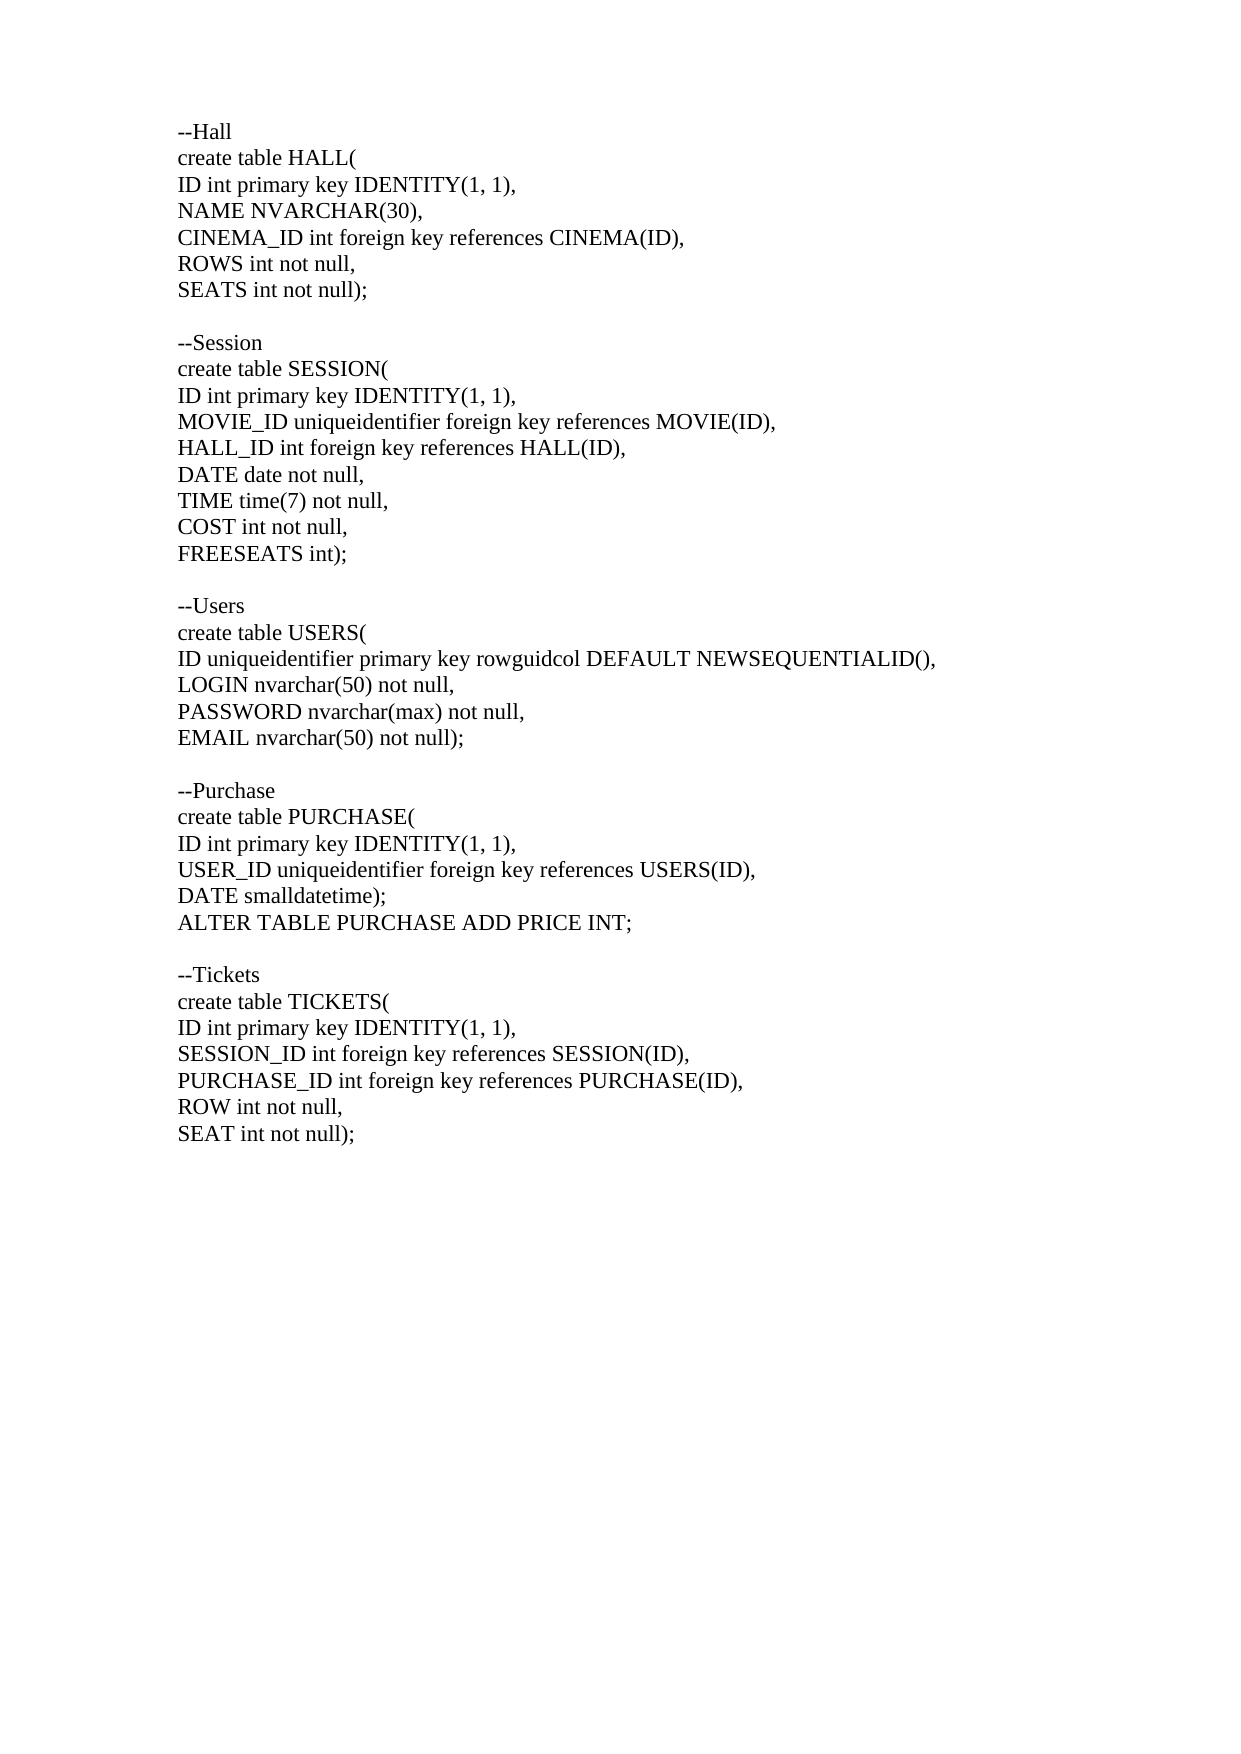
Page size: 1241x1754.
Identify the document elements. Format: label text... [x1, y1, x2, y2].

text create table SESSION( [177, 355, 1152, 382]
text MOVIE_ID uniqueidentifier foreign key references MOVIE(ID), [177, 408, 1152, 434]
text CINEMA_ID int foreign key references CINEMA(ID), [177, 223, 1152, 250]
text ID int primary key IDENTITY(1, 1), [177, 1014, 1152, 1041]
text --Purchase [177, 777, 1152, 803]
text SEAT int not null); [177, 1119, 1152, 1146]
text NAME NVARCHAR(30), [177, 197, 1152, 223]
text ROW int not null, [177, 1093, 1152, 1119]
text --Tickets [177, 961, 1152, 988]
text TIME time(7) not null, [177, 487, 1152, 513]
text EMAIL nvarchar(50) not null); [177, 724, 1152, 751]
text HALL_ID int foreign key references HALL(ID), [177, 434, 1152, 461]
text create table PURCHASE( [177, 803, 1152, 830]
text DATE date not null, [177, 461, 1152, 487]
text DATE smalldatetime); [177, 882, 1152, 909]
text --Users [177, 592, 1152, 619]
text ID int primary key IDENTITY(1, 1), [177, 830, 1152, 856]
text SESSION_ID int foreign key references SESSION(ID), [177, 1041, 1152, 1067]
text create table HALL( [177, 144, 1152, 171]
text PASSWORD nvarchar(max) not null, [177, 698, 1152, 724]
text create table USERS( [177, 619, 1152, 645]
text ROWS int not null, [177, 250, 1152, 276]
text ID uniqueidentifier primary key rowguidcol DEFAULT NEWSEQUENTIALID(), [177, 645, 1152, 672]
text create table TICKETS( [177, 988, 1152, 1014]
text LOGIN nvarchar(50) not null, [177, 672, 1152, 698]
text --Hall [177, 118, 1152, 144]
text FREESEATS int); [177, 540, 1152, 566]
text USER_ID uniqueidentifier foreign key references USERS(ID), [177, 856, 1152, 882]
text ID int primary key IDENTITY(1, 1), [177, 171, 1152, 197]
text PURCHASE_ID int foreign key references PURCHASE(ID), [177, 1067, 1152, 1093]
text ALTER TABLE PURCHASE ADD PRICE INT; [177, 909, 1152, 935]
text --Session [177, 329, 1152, 355]
text ID int primary key IDENTITY(1, 1), [177, 382, 1152, 408]
text SEATS int not null); [177, 276, 1152, 303]
text COST int not null, [177, 513, 1152, 540]
